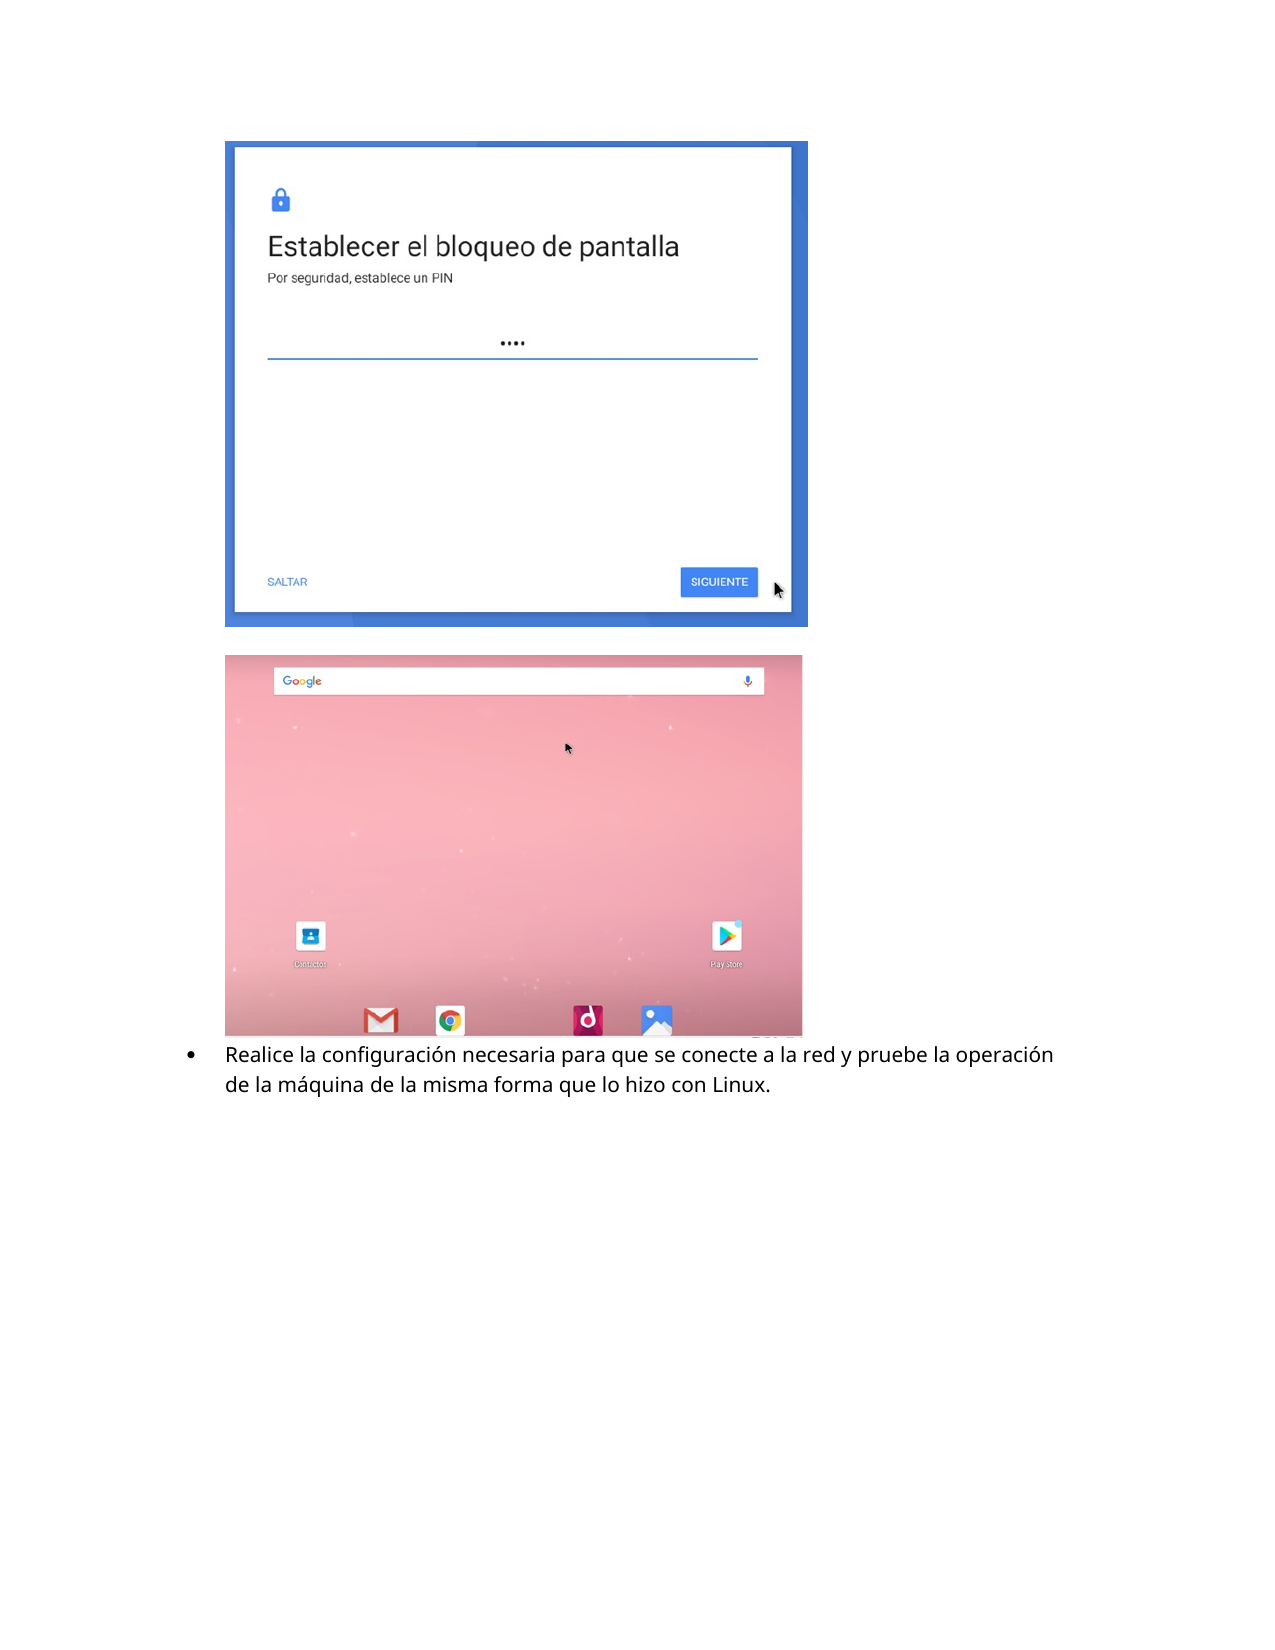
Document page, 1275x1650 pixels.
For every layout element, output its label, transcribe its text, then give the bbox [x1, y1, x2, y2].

picture [225, 141, 808, 627]
picture [225, 655, 803, 1038]
list Realice la configuración necesaria para que se conecte a la red y pruebe la operación de la máquina de la misma forma que lo hizo con Linux. [187, 1040, 1080, 1099]
